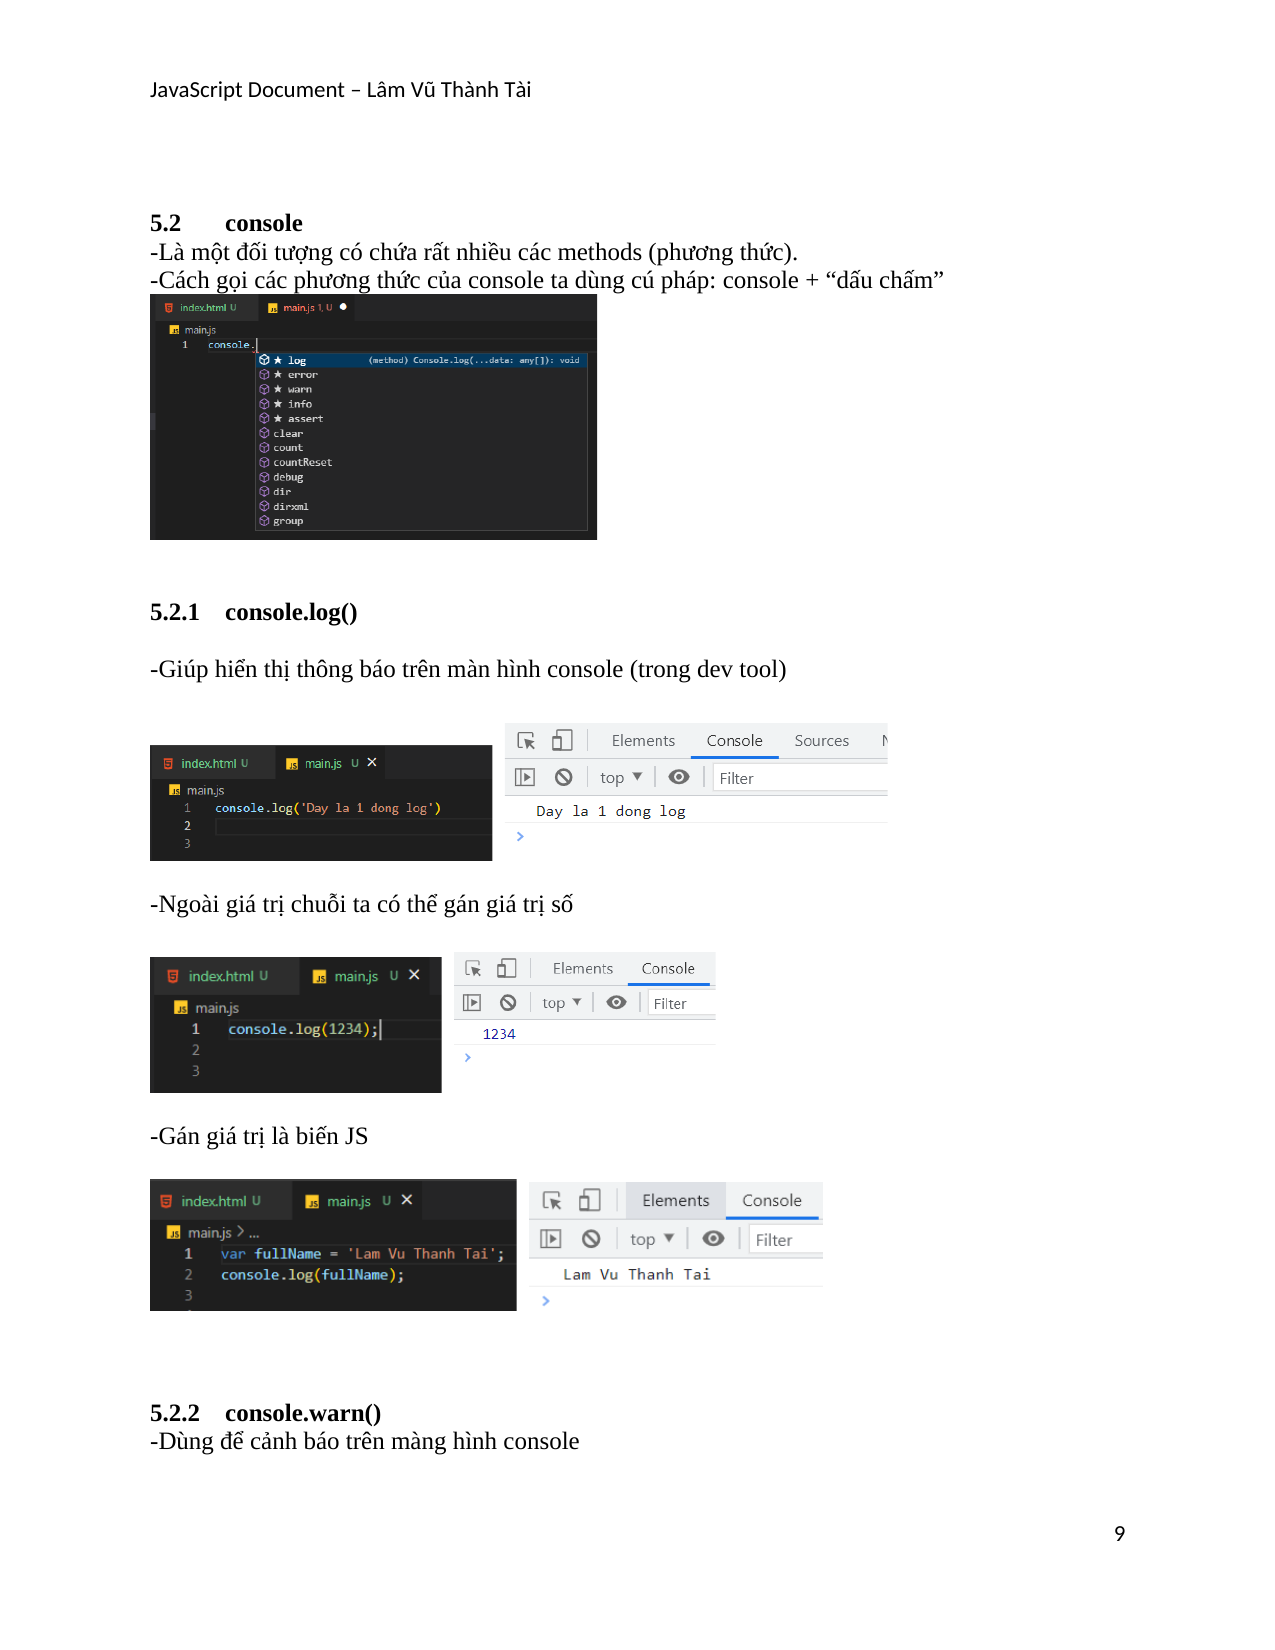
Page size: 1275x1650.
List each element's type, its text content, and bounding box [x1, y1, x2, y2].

text -Giúp hiển thị thông báo trên màn hình console (trong dev tool) [150, 654, 1125, 683]
text -Gán giá trị là biến JS [150, 1121, 1125, 1150]
list console [150, 208, 1125, 237]
picture [150, 1179, 517, 1311]
list console.warn() [150, 1398, 1125, 1426]
list -Dùng để cảnh báo trên màng hình console [150, 1426, 1125, 1455]
picture [150, 745, 493, 861]
picture [150, 957, 442, 1093]
list -Là một đối tượng có chứa rất nhiều các methods (phương thức). [150, 237, 1125, 265]
list console.log() [150, 597, 1125, 625]
picture [150, 294, 598, 540]
text -Ngoài giá trị chuỗi ta có thể gán giá trị số [150, 889, 1125, 918]
picture [454, 947, 716, 1093]
list -Cách gọi các phương thức của console ta dùng cú pháp: console + “dấu chấm” [150, 265, 1125, 294]
picture [529, 1182, 823, 1311]
picture [504, 712, 888, 861]
